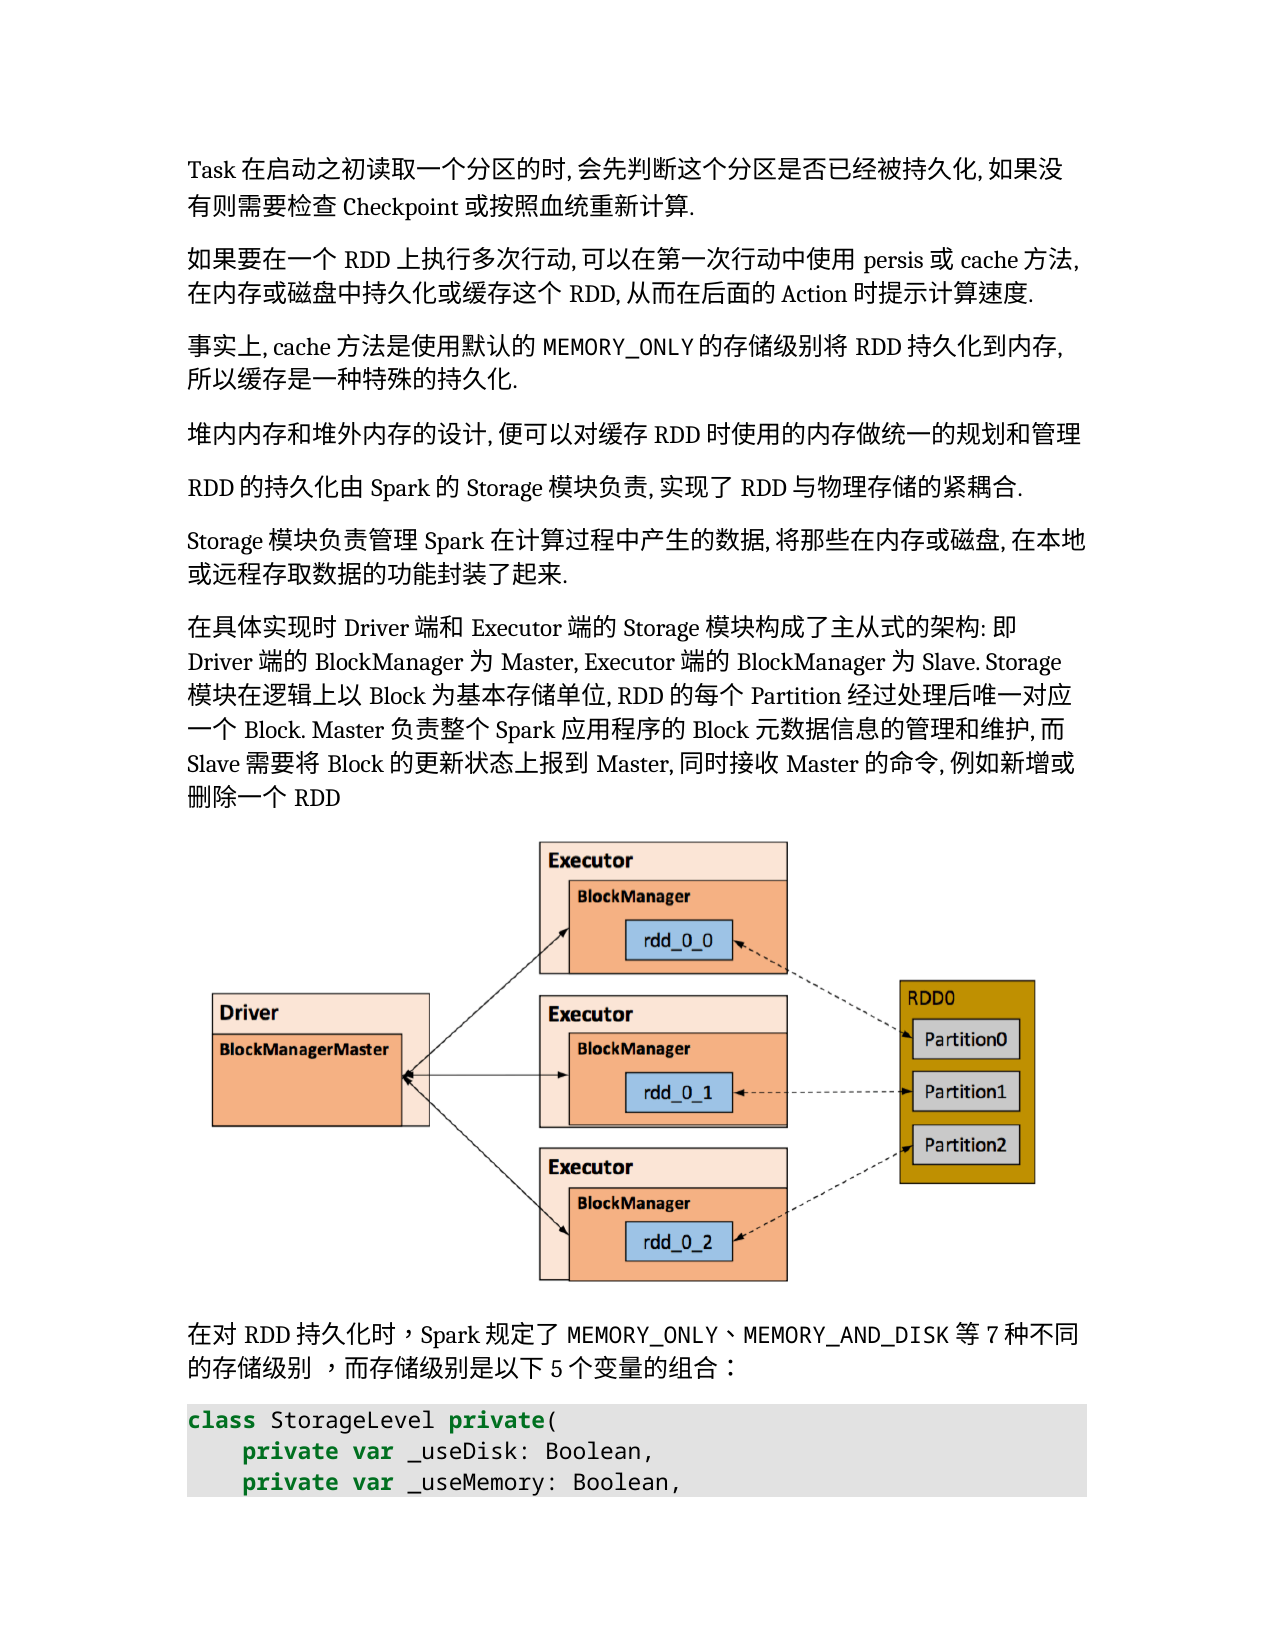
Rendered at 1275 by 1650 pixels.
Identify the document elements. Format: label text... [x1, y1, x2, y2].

text Task 在启动之初读取一个分区的时, 会先判断这个分区是否已经被持久化, 如果没有则需要检查 Checkpoint 或按照血统重新计算. [187, 150, 1087, 222]
picture [187, 832, 1088, 1298]
text RDD 的持久化由 Spark 的 Storage 模块负责, 实现了 RDD 与物理存储的紧耦合. [187, 470, 1087, 504]
text Storage 模块负责管理 Spark 在计算过程中产生的数据, 将那些在内存或磁盘, 在本地或远程存取数据的功能封装了起来. [187, 523, 1087, 591]
text 在对 RDD 持久化时，Spark 规定了 MEMORY_ONLY、MEMORY_AND_DISK 等 7 种不同的存储级别 ，而存储级别是以下 5 个变量的组合： [187, 1317, 1087, 1385]
text 如果要在一个 RDD 上执行多次行动, 可以在第一次行动中使用 persis 或 cache 方法, 在内存或磁盘中持久化或缓存这个 RDD, 从而在后面的Action 时提示计算速度. [187, 241, 1087, 309]
text 堆内内存和堆外内存的设计, 便可以对缓存 RDD 时使用的内存做统一的规划和管理 [187, 415, 1087, 451]
text 在具体实现时 Driver 端和 Executor 端的 Storage 模块构成了主从式的架构: 即 Driver 端的 BlockManager 为 Master, Executor 端的 BlockManager 为 Slave. Storage 模块在逻辑上以 Block 为基本存储单位, RDD 的每个 Partition 经过处理后唯一对应一个 Block. Master 负责整个 Spark 应用程序的 Block 元数据信息的管理和维护, 而 Slave 需要将 Block 的更新状态上报到 Master, 同时接收 Master 的命令, 例如新增或删除一个 RDD [187, 610, 1087, 814]
text 事实上, cache 方法是使用默认的 MEMORY_ONLY的存储级别将 RDD 持久化到内存, 所以缓存是一种特殊的持久化. [187, 328, 1087, 396]
